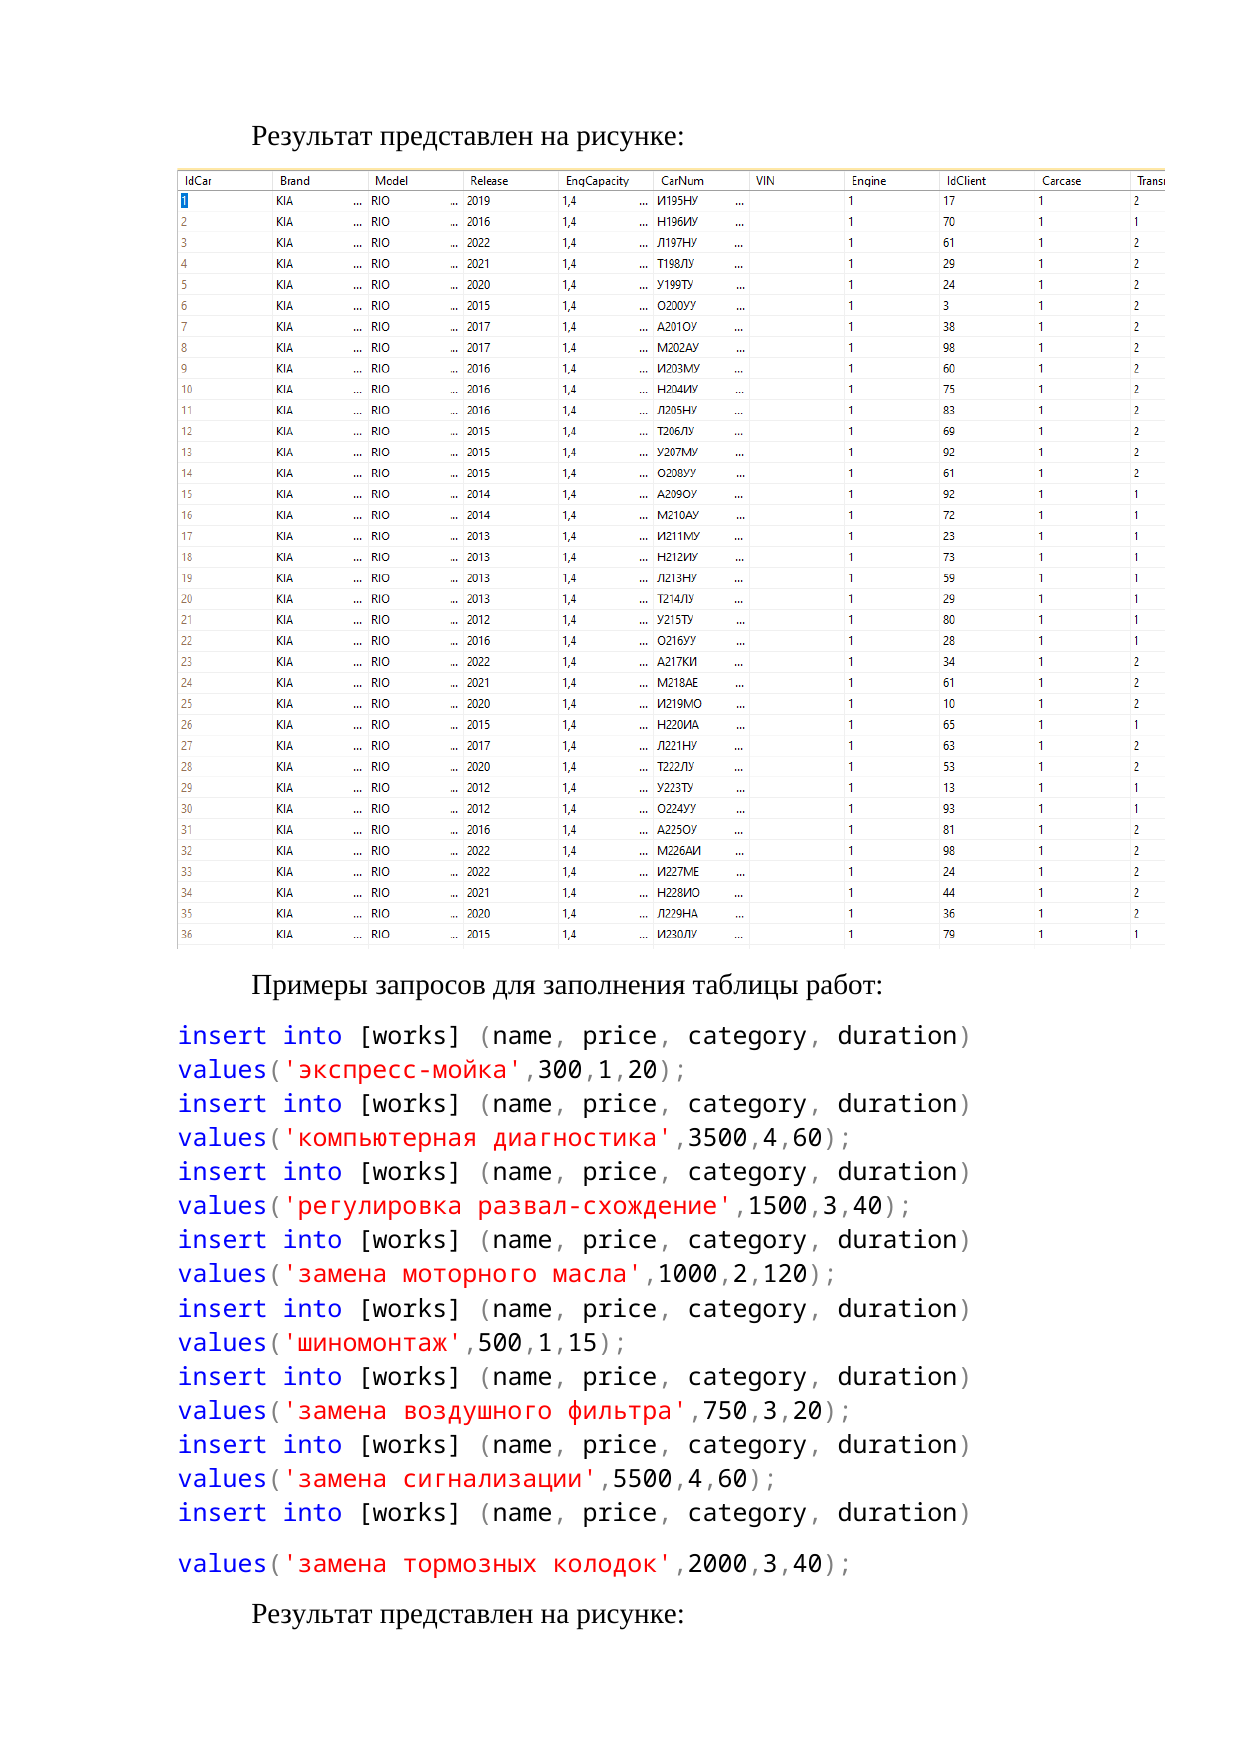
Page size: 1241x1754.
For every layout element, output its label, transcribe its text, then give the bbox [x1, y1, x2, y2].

text Примеры запросов для заполнения таблицы работ: [177, 967, 1152, 1001]
text insert into [works] (name, price, category, duration) values('шиномонтаж',500,1,15); [177, 1290, 1152, 1358]
text insert into [works] (name, price, category, duration) values('замена сигнализации',5500,4,60); [177, 1426, 1152, 1494]
text insert into [works] (name, price, category, duration) values('регулировка развал-схождение',1500,3,40); [177, 1154, 1152, 1222]
text Результат представлен на рисунке: [177, 118, 1152, 152]
text insert into [works] (name, price, category, duration) values('экспресс-мойка',300,1,20); [177, 1018, 1152, 1086]
picture [177, 168, 1165, 949]
text insert into [works] (name, price, category, duration) values('замена тормозных колодок',2000,3,40); [177, 1494, 1152, 1580]
text insert into [works] (name, price, category, duration) values('замена моторного масла',1000,2,120); [177, 1222, 1152, 1290]
text Результат представлен на рисунке: [177, 1597, 1152, 1630]
text insert into [works] (name, price, category, duration) values('компьютерная диагностика',3500,4,60); [177, 1086, 1152, 1154]
text insert into [works] (name, price, category, duration) values('замена воздушного фильтра',750,3,20); [177, 1358, 1152, 1426]
